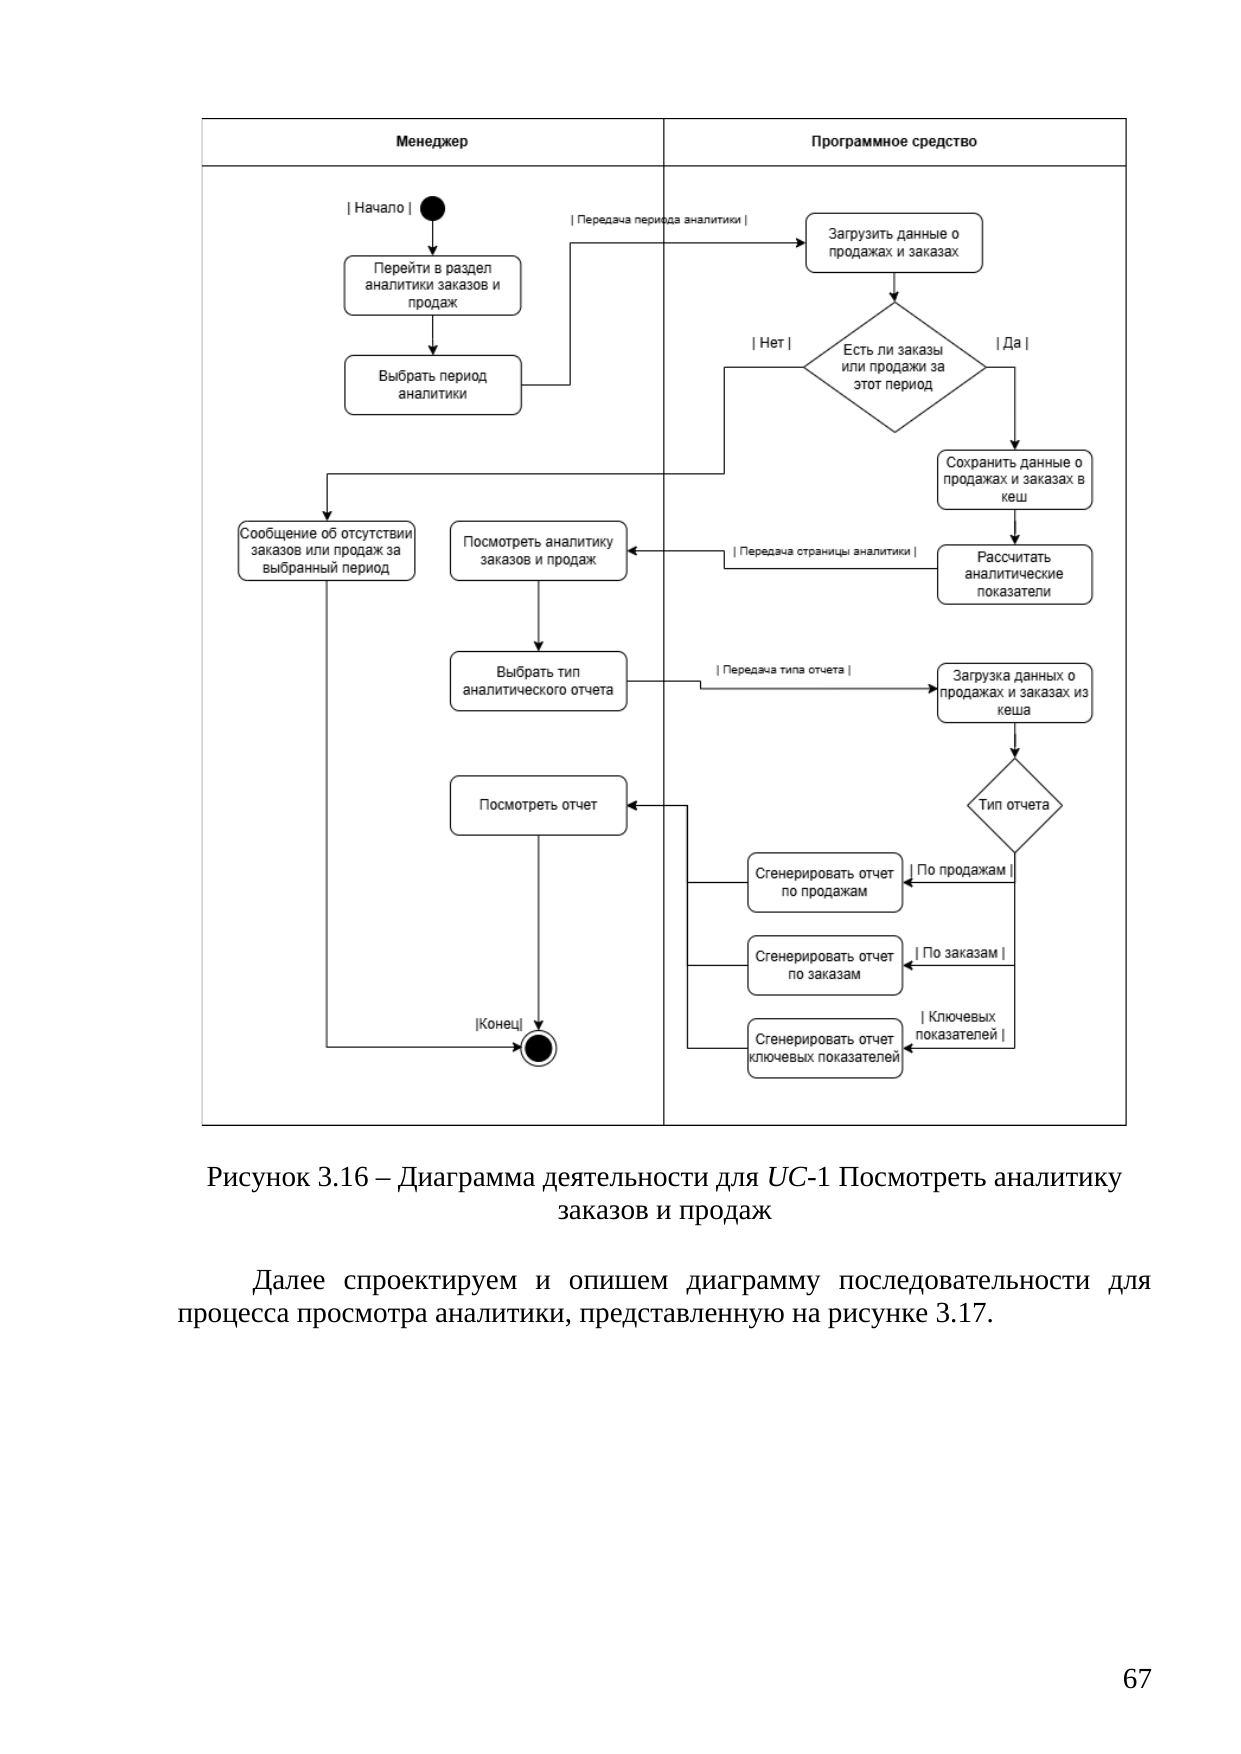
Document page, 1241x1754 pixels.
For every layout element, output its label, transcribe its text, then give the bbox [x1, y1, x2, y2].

text Рисунок 3.16 – Диаграмма деятельности для UC-1 Посмотреть аналитику заказов и продаж [177, 1159, 1152, 1226]
picture [201, 118, 1128, 1126]
text Далее спроектируем и опишем диаграмму последовательности для процесса просмотра аналитики, представленную на рисунке 3.17. [177, 1262, 1152, 1329]
